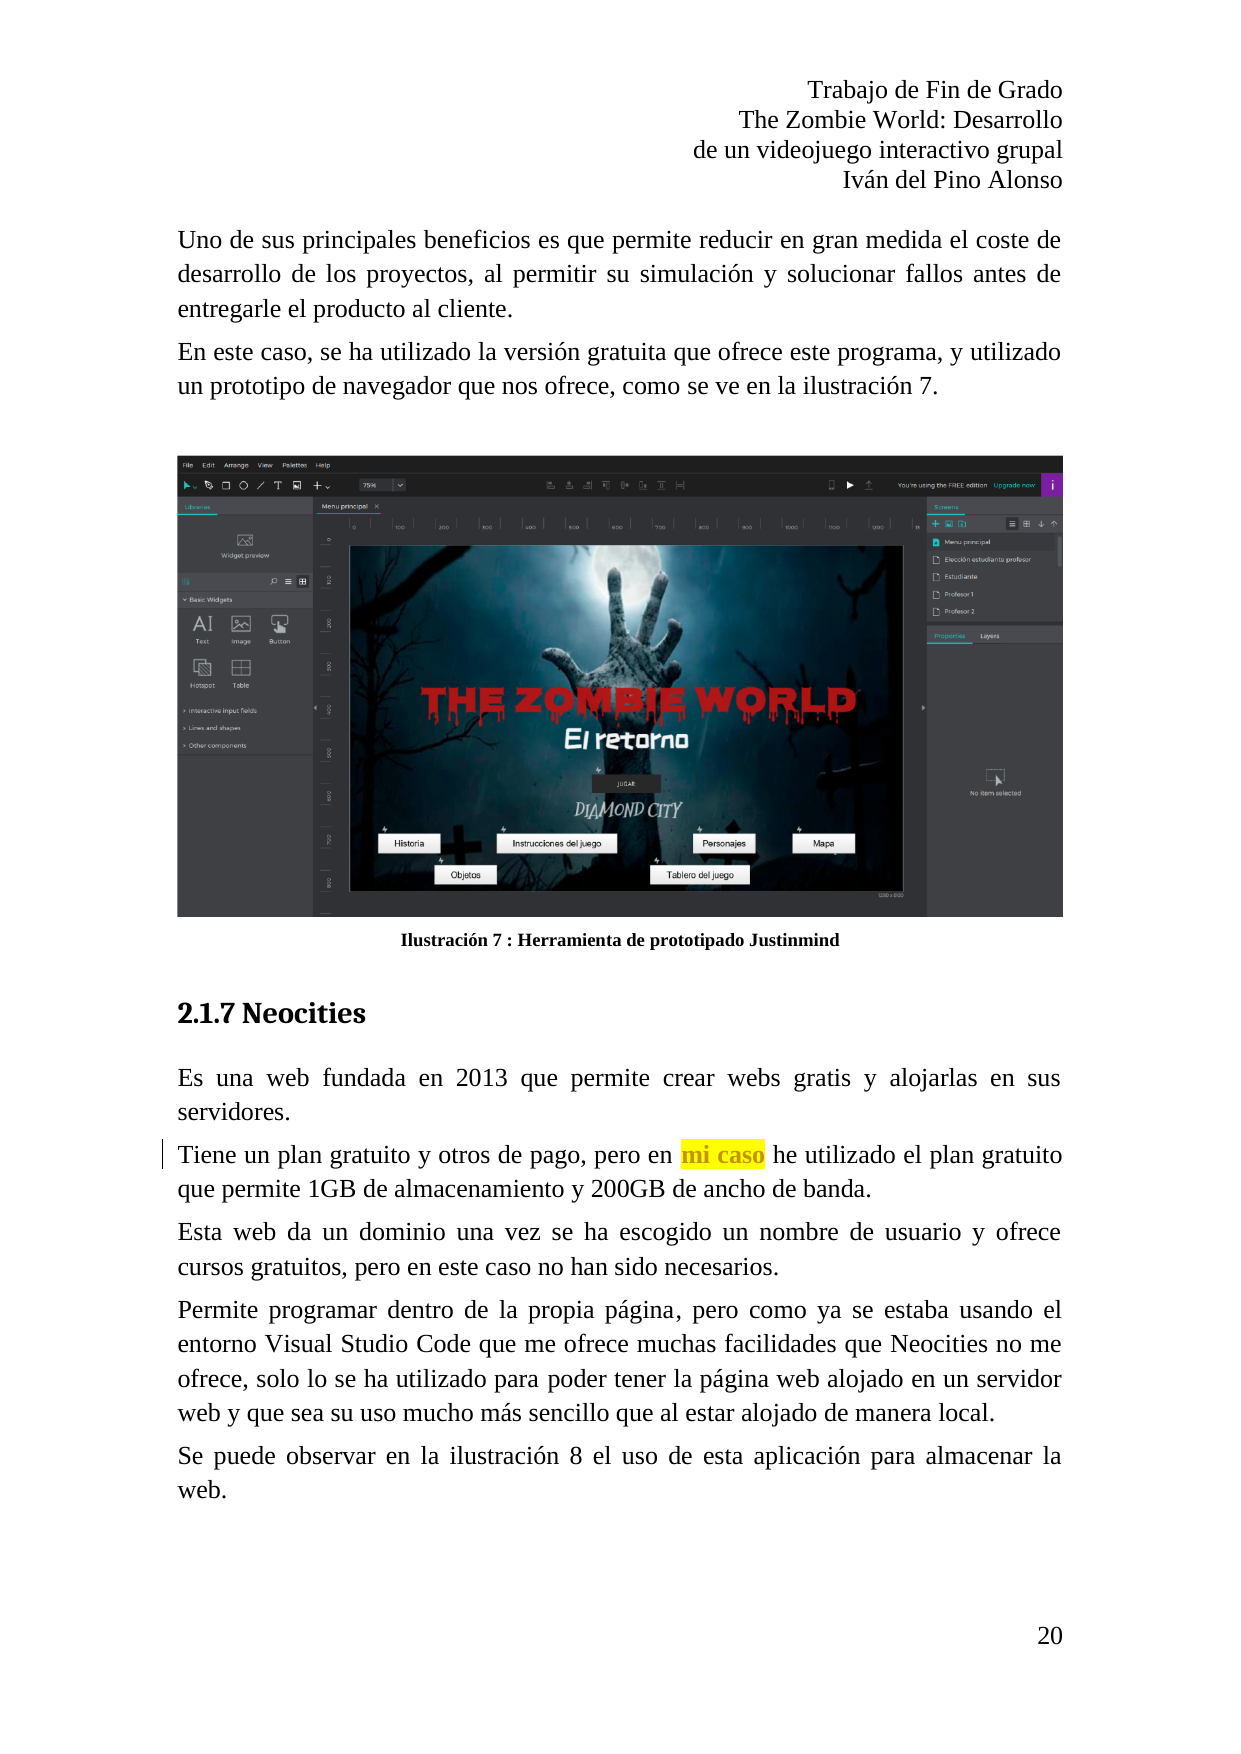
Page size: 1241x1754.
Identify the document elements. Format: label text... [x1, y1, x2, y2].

text Permite programar dentro de la propia página, pero como ya se estaba usando el entorno Visual Studio Code que me ofrece muchas facilidades que Neocities no me ofrece, solo lo se ha utilizado para poder tener la página web alojado en un servidor web y que sea su uso mucho más sencillo que al estar alojado de manera local. [177, 1294, 1063, 1427]
text En este caso, se ha utilizado la versión gratuita que ofrece este programa, y utilizado un prototipo de navegador que nos ofrece, como se ve en la ilustración 7. [177, 336, 1063, 400]
text Esta web da un dominio una vez se ha escogido un nombre de usuario y ofrece cursos gratuitos, pero en este caso no han sido necesarios. [177, 1216, 1063, 1281]
text Ilustración 7 : Herramienta de prototipado Justinmind [177, 929, 1063, 951]
picture [177, 455, 1063, 917]
text Se puede observar en la ilustración 8 el uso de esta aplicación para almacenar la web. [177, 1440, 1063, 1504]
text Uno de sus principales beneficios es que permite reducir en gran medida el coste de desarrollo de los proyectos, al permitir su simulación y solucionar fallos antes de entregarle el producto al cliente. [177, 224, 1063, 323]
text Tiene un plan gratuito y otros de pago, pero en mi caso he utilizado el plan gratuito que permite 1GB de almacenamiento y 200GB de ancho de banda. [177, 1139, 1063, 1203]
text Es una web fundada en 2013 que permite crear webs gratis y alojarlas en sus servidores. [177, 1062, 1063, 1126]
subtitle 2.1.7 Neocities [177, 997, 1063, 1032]
